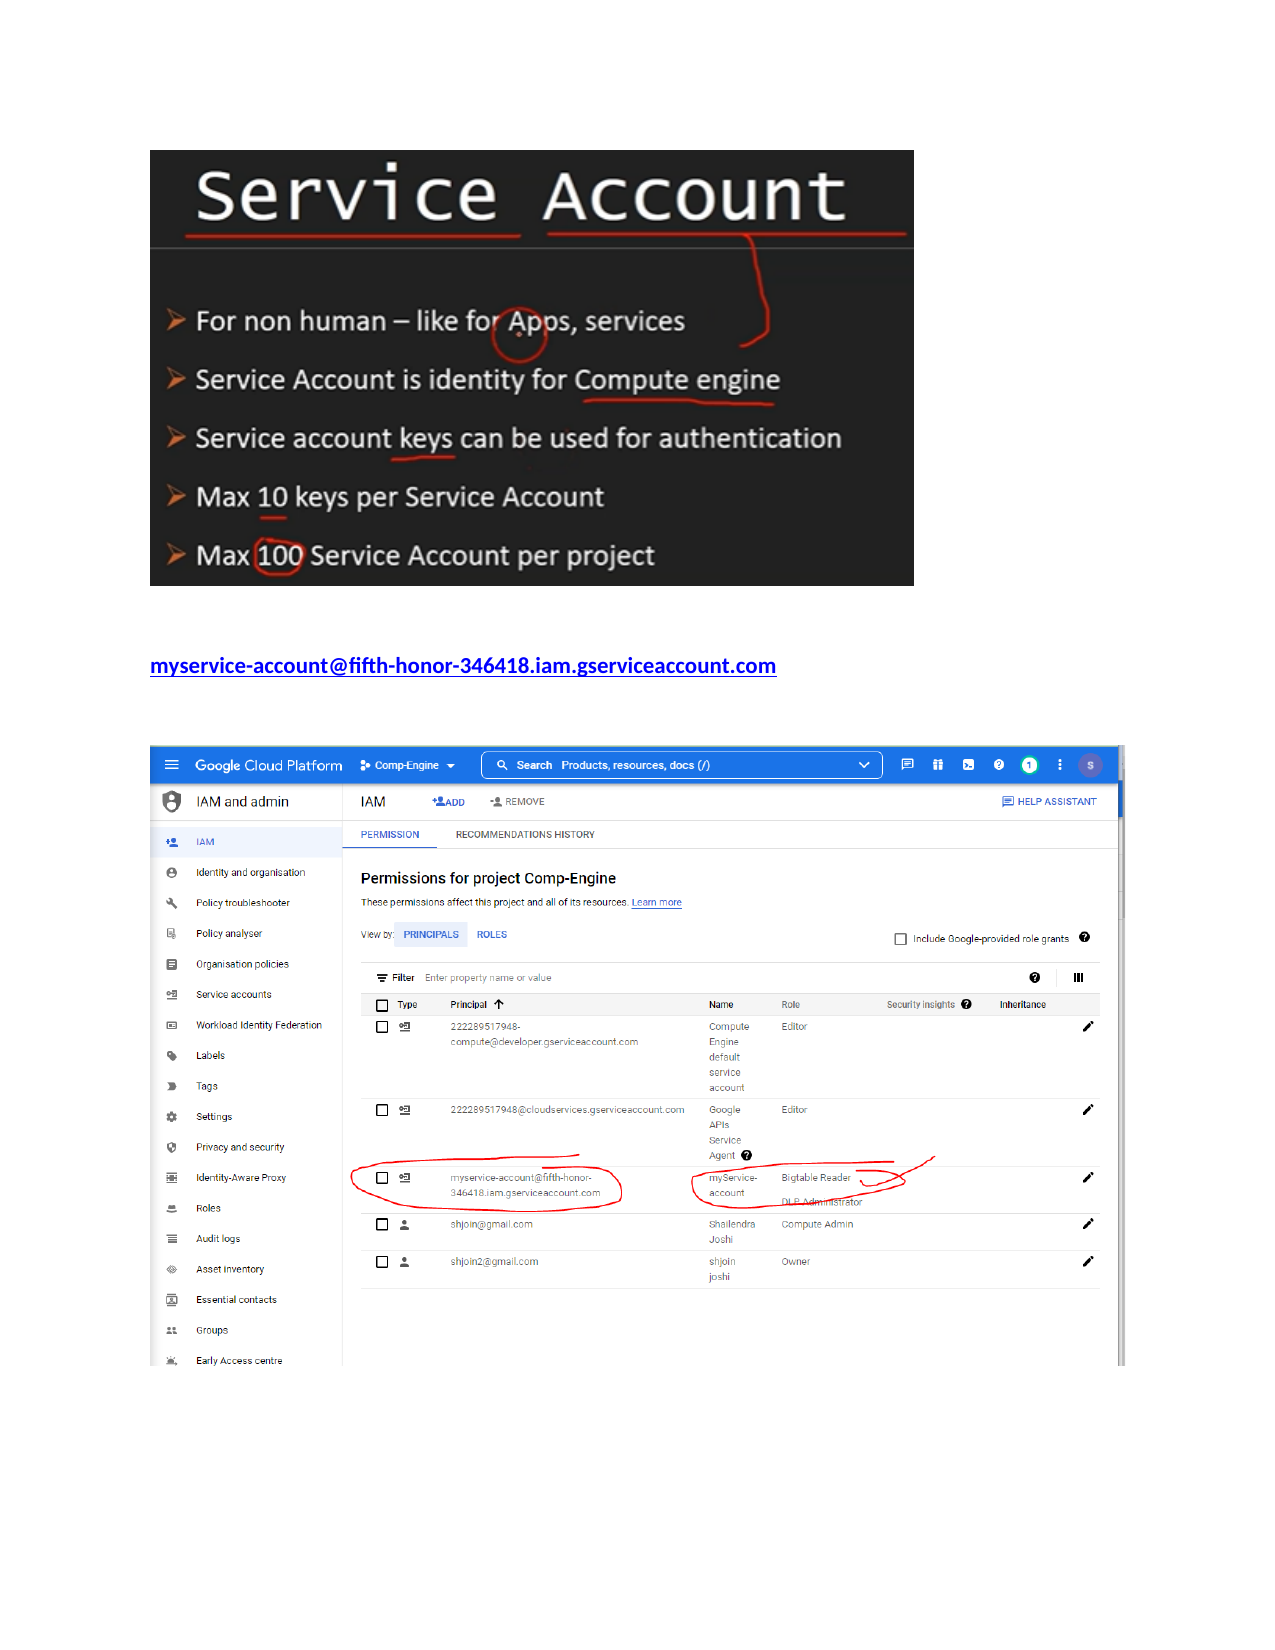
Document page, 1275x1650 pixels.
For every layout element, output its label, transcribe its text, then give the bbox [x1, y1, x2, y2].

text myservice-account@fifth-honor-346418.iam.gserviceaccount.com [150, 652, 1125, 680]
picture [150, 745, 1125, 1366]
picture [150, 150, 914, 586]
